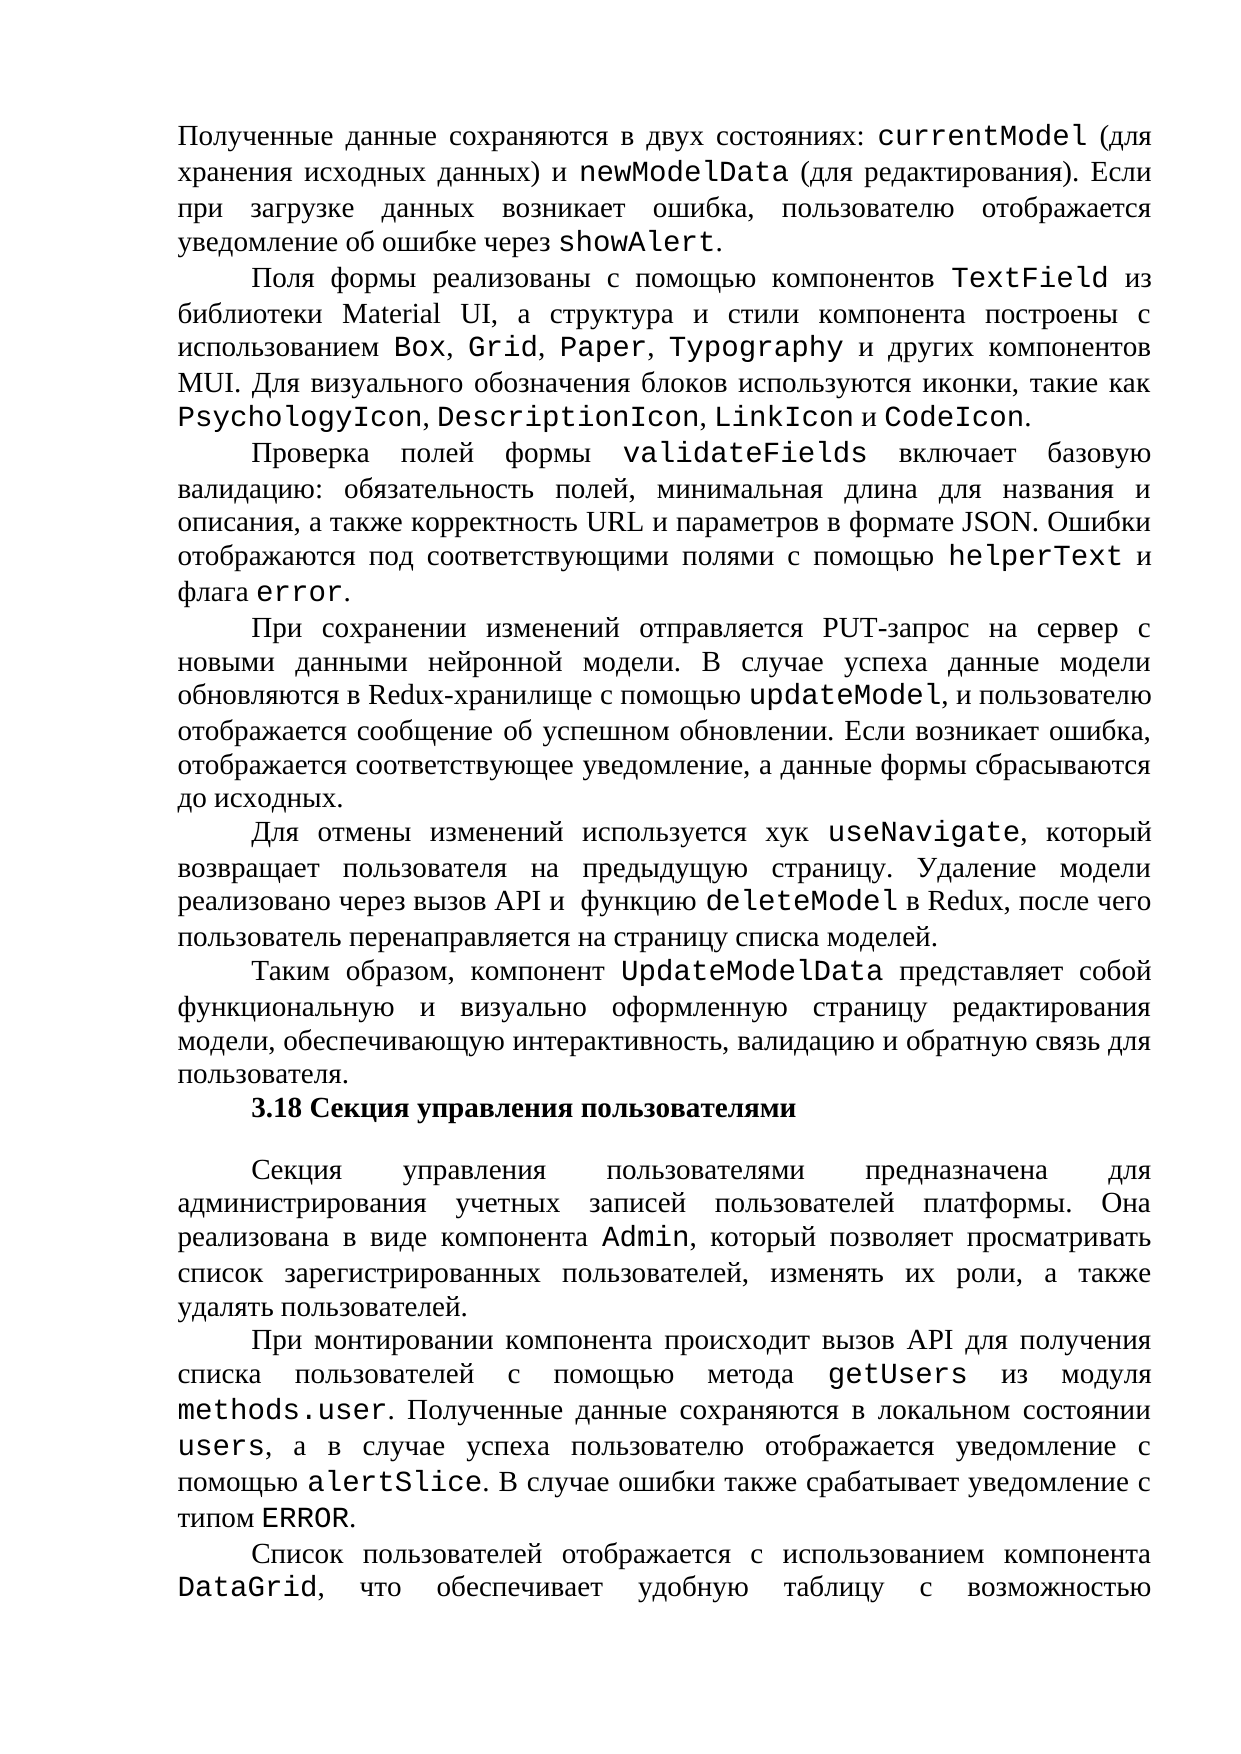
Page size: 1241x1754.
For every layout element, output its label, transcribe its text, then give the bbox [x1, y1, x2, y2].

text При монтировании компонента происходит вызов API для получения списка пользователей с помощью метода getUsers из модуля methods.user. Полученные данные сохраняются в локальном состоянии users, а в случае успеха пользователю отображается уведомление с помощью alertSlice. В случае ошибки также срабатывает уведомление с типом ERROR. [177, 1322, 1152, 1536]
text Проверка полей формы validateFields включает базовую валидацию: обязательность полей, минимальная длина для названия и описания, а также корректность URL и параметров в формате JSON. Ошибки отображаются под соответствующими полями с помощью helperText и флага error. [177, 435, 1152, 610]
text Таким образом, компонент UpdateModelData представляет собой функциональную и визуально оформленную страницу редактирования модели, обеспечивающую интерактивность, валидацию и обратную связь для пользователя. [177, 953, 1152, 1090]
subtitle 3.18 Секция управления пользователями [251, 1090, 1152, 1123]
text Для отмены изменений используется хук useNavigate, который возвращает пользователя на предыдущую страницу. Удаление модели реализовано через вызов API и функцию deleteModel в Redux, после чего пользователь перенаправляется на страницу списка моделей. [177, 814, 1152, 953]
text Поля формы реализованы с помощью компонентов TextField из библиотеки Material UI, а структура и стили компонента построены с использованием Box, Grid, Paper, Typography и других компонентов MUI. Для визуального обозначения блоков используются иконки, такие как PsychologyIcon, DescriptionIcon, LinkIcon и CodeIcon. [177, 260, 1152, 435]
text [177, 118, 1152, 260]
text Секция управления пользователями предназначена для администрирования учетных записей пользователей платформы. Она реализована в виде компонента Admin, который позволяет просматривать список зарегистрированных пользователей, изменять их роли, а также удалять пользователей. [177, 1152, 1152, 1322]
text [177, 1536, 1152, 1606]
text При сохранении изменений отправляется PUT-запрос на сервер с новыми данными нейронной модели. В случае успеха данные модели обновляются в Redux-хранилище с помощью updateModel, и пользователю отображается сообщение об успешном обновлении. Если возникает ошибка, отображается соответствующее уведомление, а данные формы сбрасываются до исходных. [177, 610, 1152, 814]
